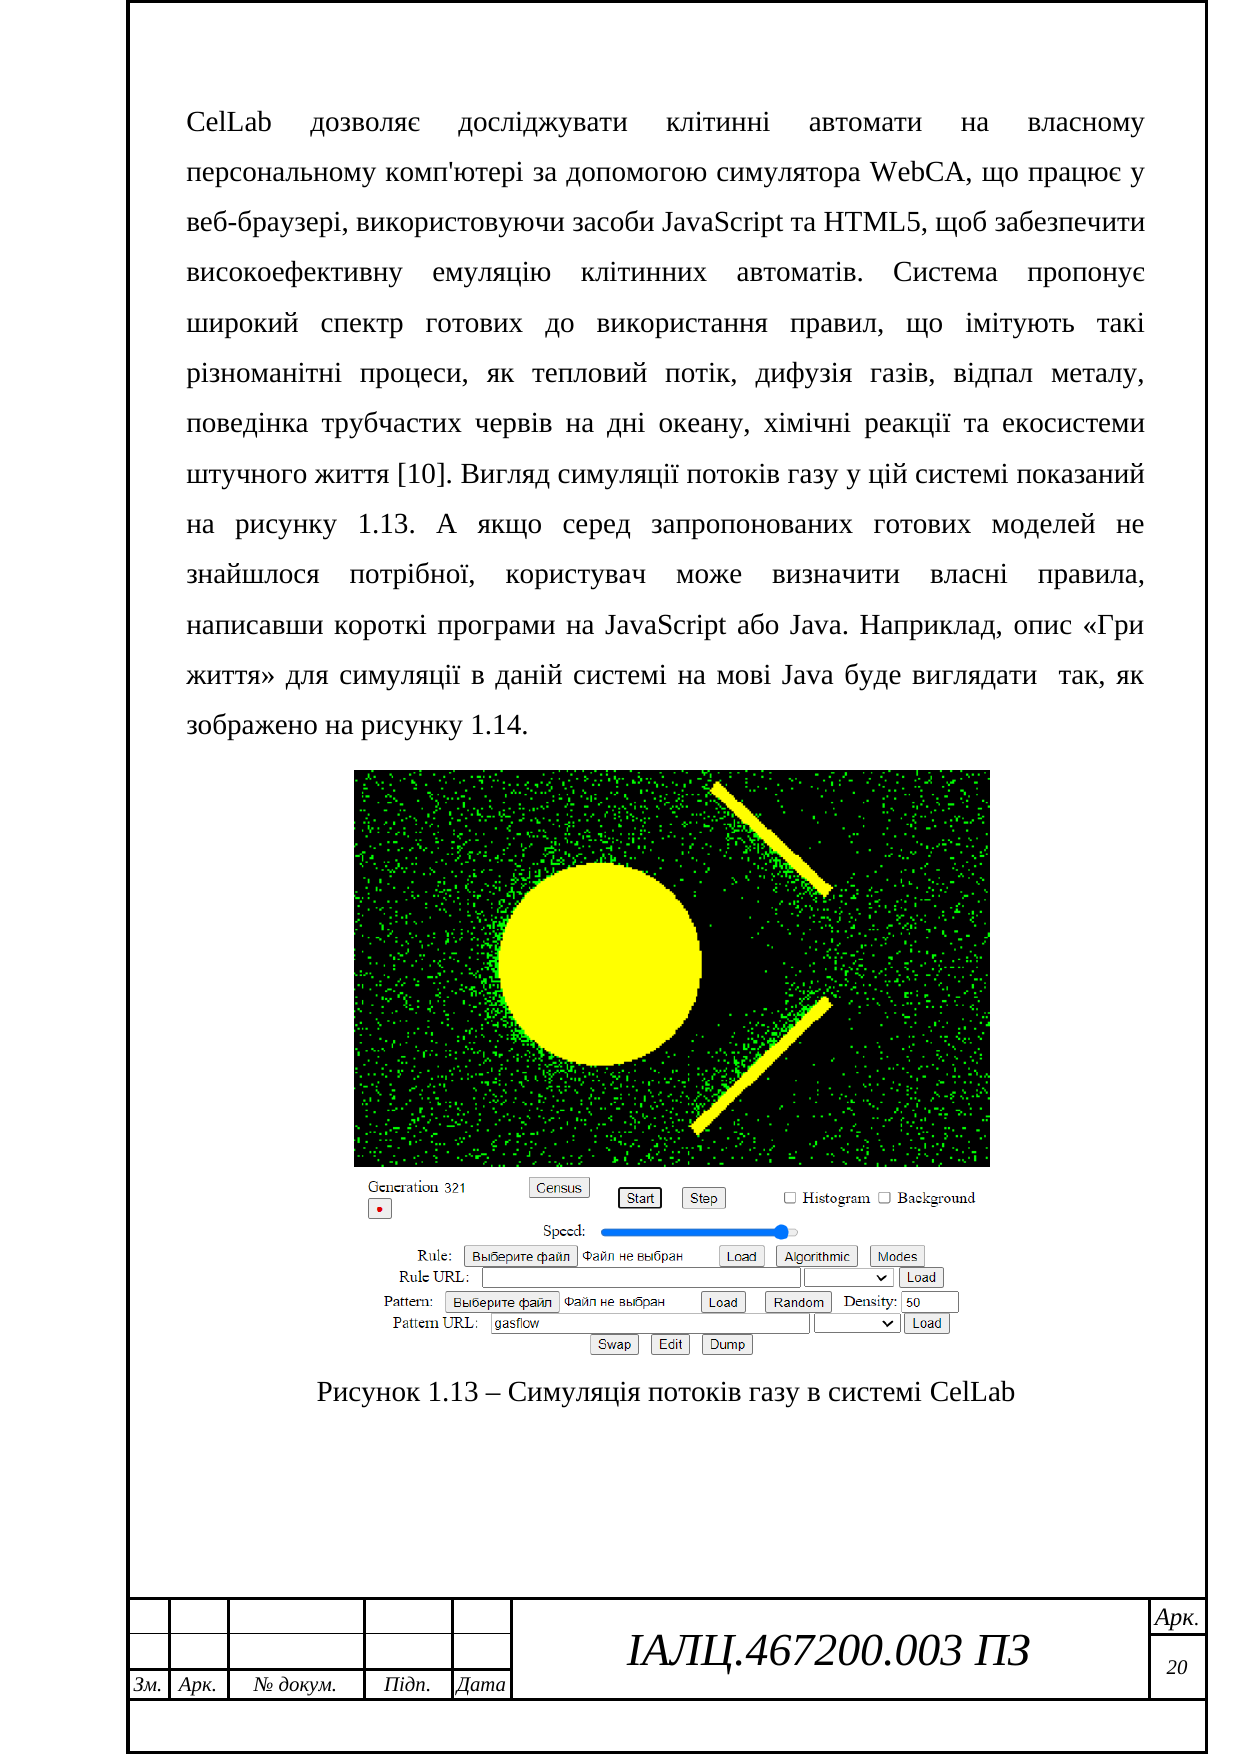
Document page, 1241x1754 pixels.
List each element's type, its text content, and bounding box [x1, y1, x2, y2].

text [186, 104, 1146, 741]
picture [309, 757, 1023, 1358]
subtitle Рисунок 1.13 – Симуляція потоків газу в системі CelLab [186, 1374, 1146, 1408]
